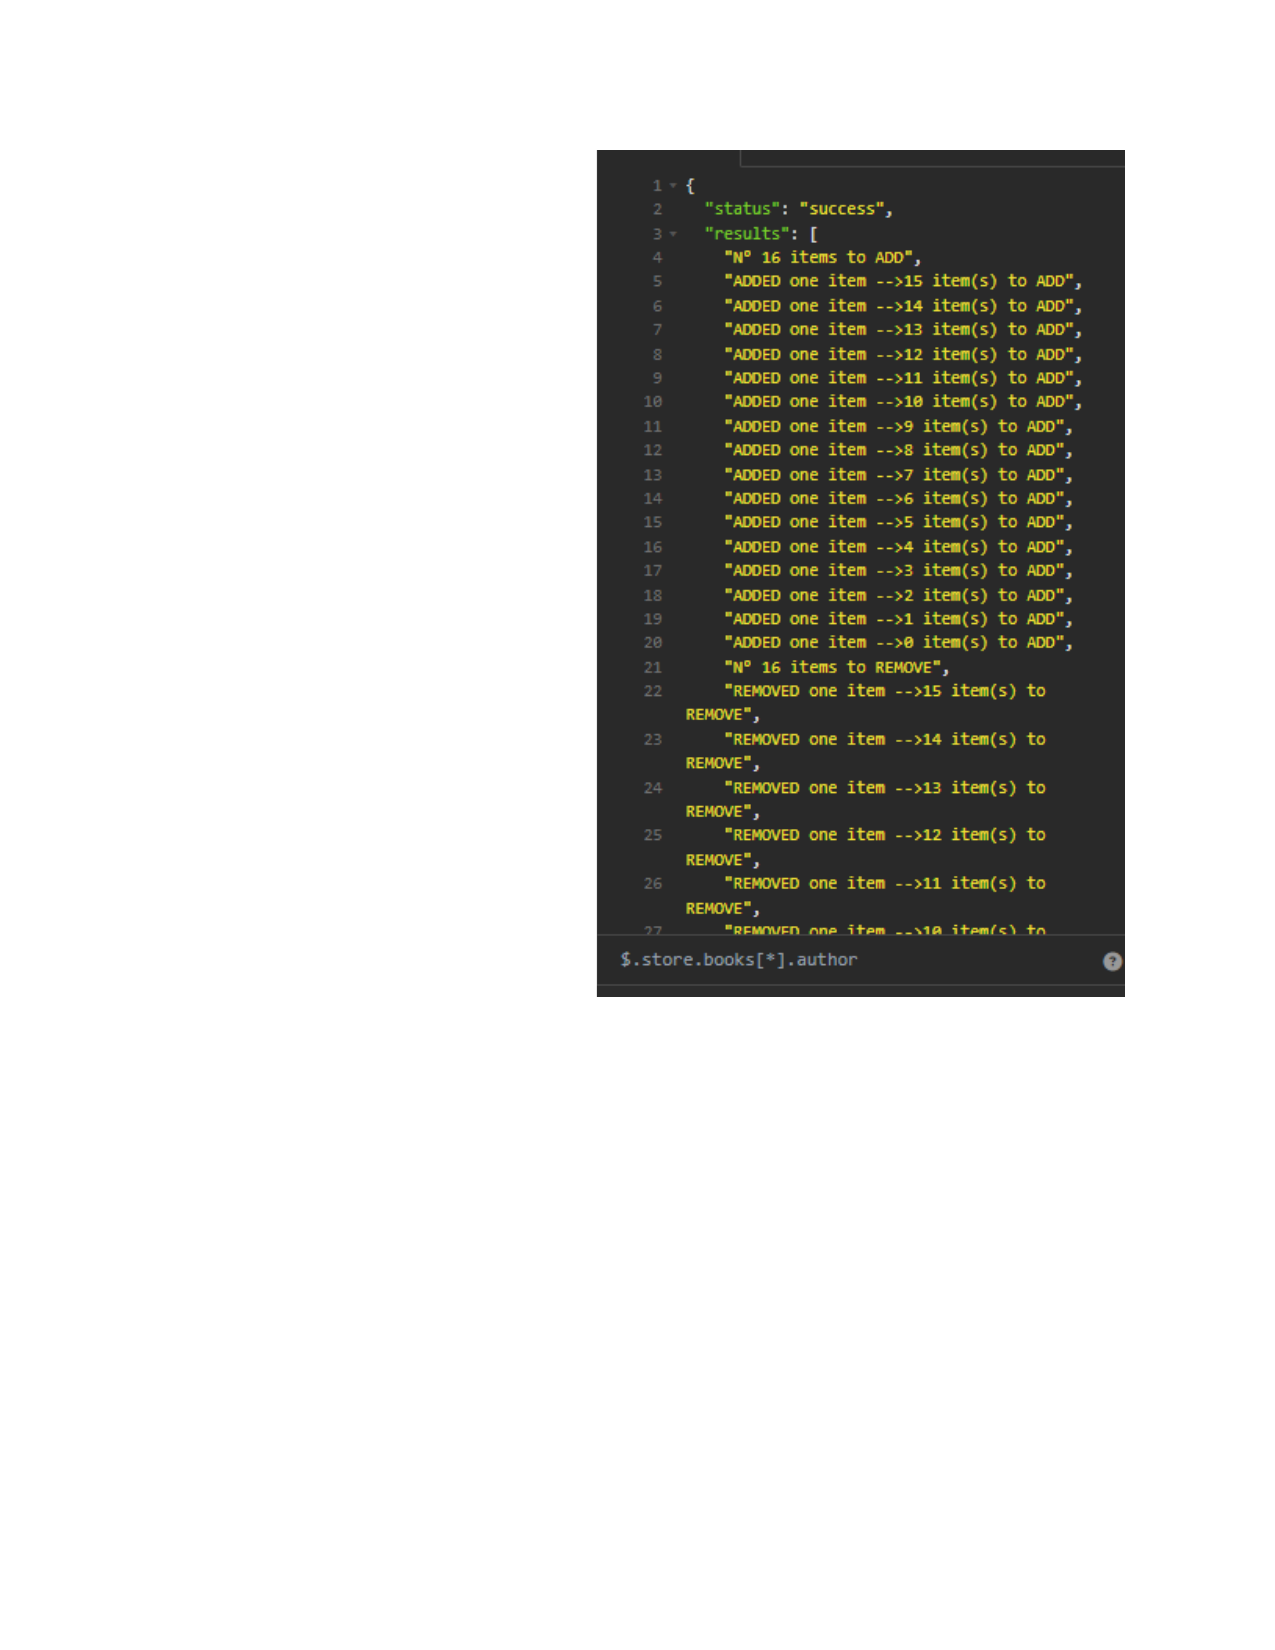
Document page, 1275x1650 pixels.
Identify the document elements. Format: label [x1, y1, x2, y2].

picture [596, 150, 1125, 997]
